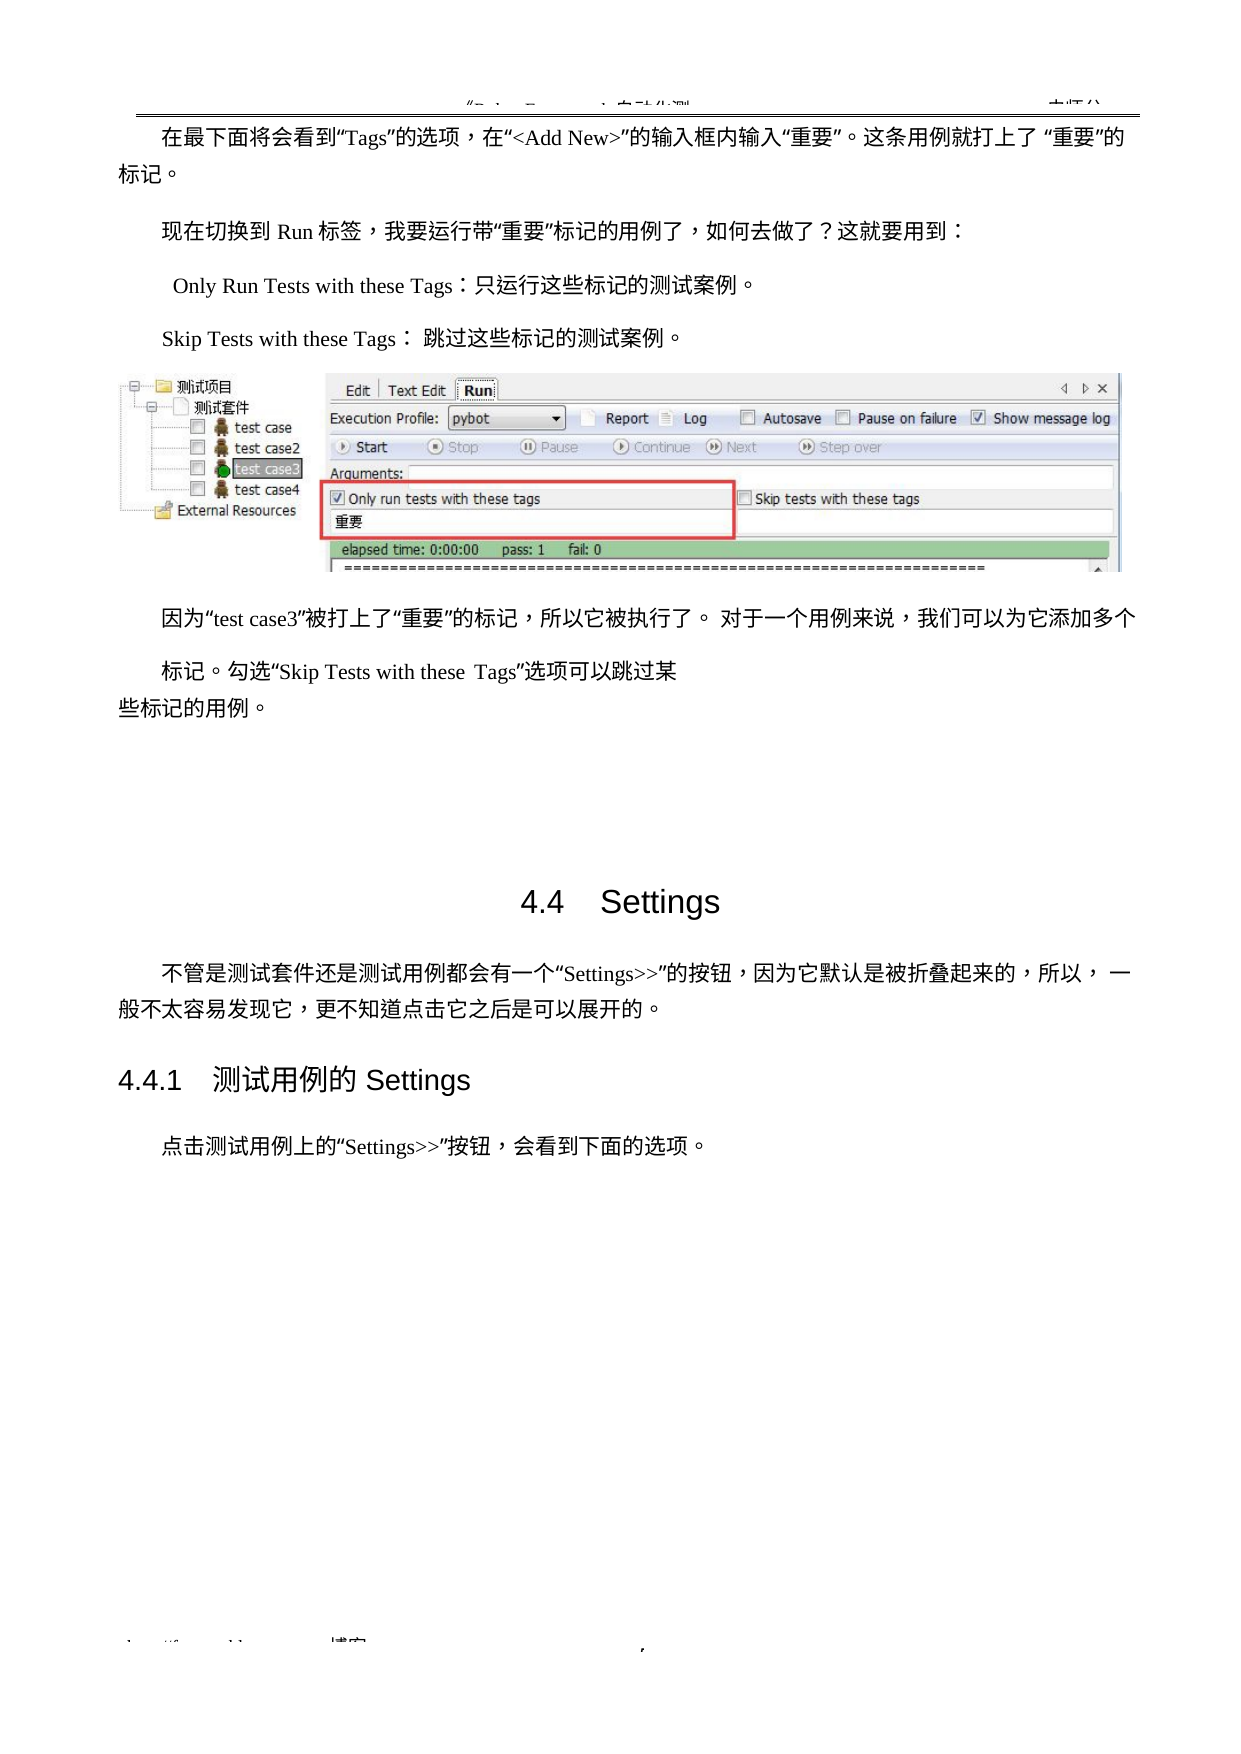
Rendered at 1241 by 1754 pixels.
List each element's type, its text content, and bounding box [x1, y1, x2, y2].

subtitle 4.4 Settings [520, 882, 1141, 921]
subtitle 测试用例的 Settings [118, 1059, 1141, 1099]
text 不管是测试套件还是测试用例都会有一个“Settings>>”的按钮，因为它默认是被折叠起来的，所以， 一般不太容易发现它，更不知道点击它之后是可以展开的。 [118, 958, 1141, 1024]
picture [118, 373, 1122, 572]
text 些标记的用例。 [118, 693, 1141, 723]
text 在最下面将会看到“Tags”的选项，在“<Add New>”的输入框内输入“重要”。这条用例就打上了 “重要”的标记。 [118, 122, 1141, 188]
text 现在切换到 Run 标签，我要运行带“重要”标记的用例了，如何去做了？这就要用到： [162, 216, 1141, 246]
text 因为“test case3”被打上了“重要”的标记，所以它被执行了。 对于一个用例来说，我们可以为它添加多个标记。勾选“Skip Tests with these Tags”选项可以跳过某 [162, 580, 1141, 686]
text Only Run Tests with these Tags：只运行这些标记的测试案例。 Skip Tests with these Tags： 跳过这些标记的测试案例。 [162, 270, 796, 353]
text 点击测试用例上的“Settings>>”按钮，会看到下面的选项。 [162, 1131, 1141, 1160]
